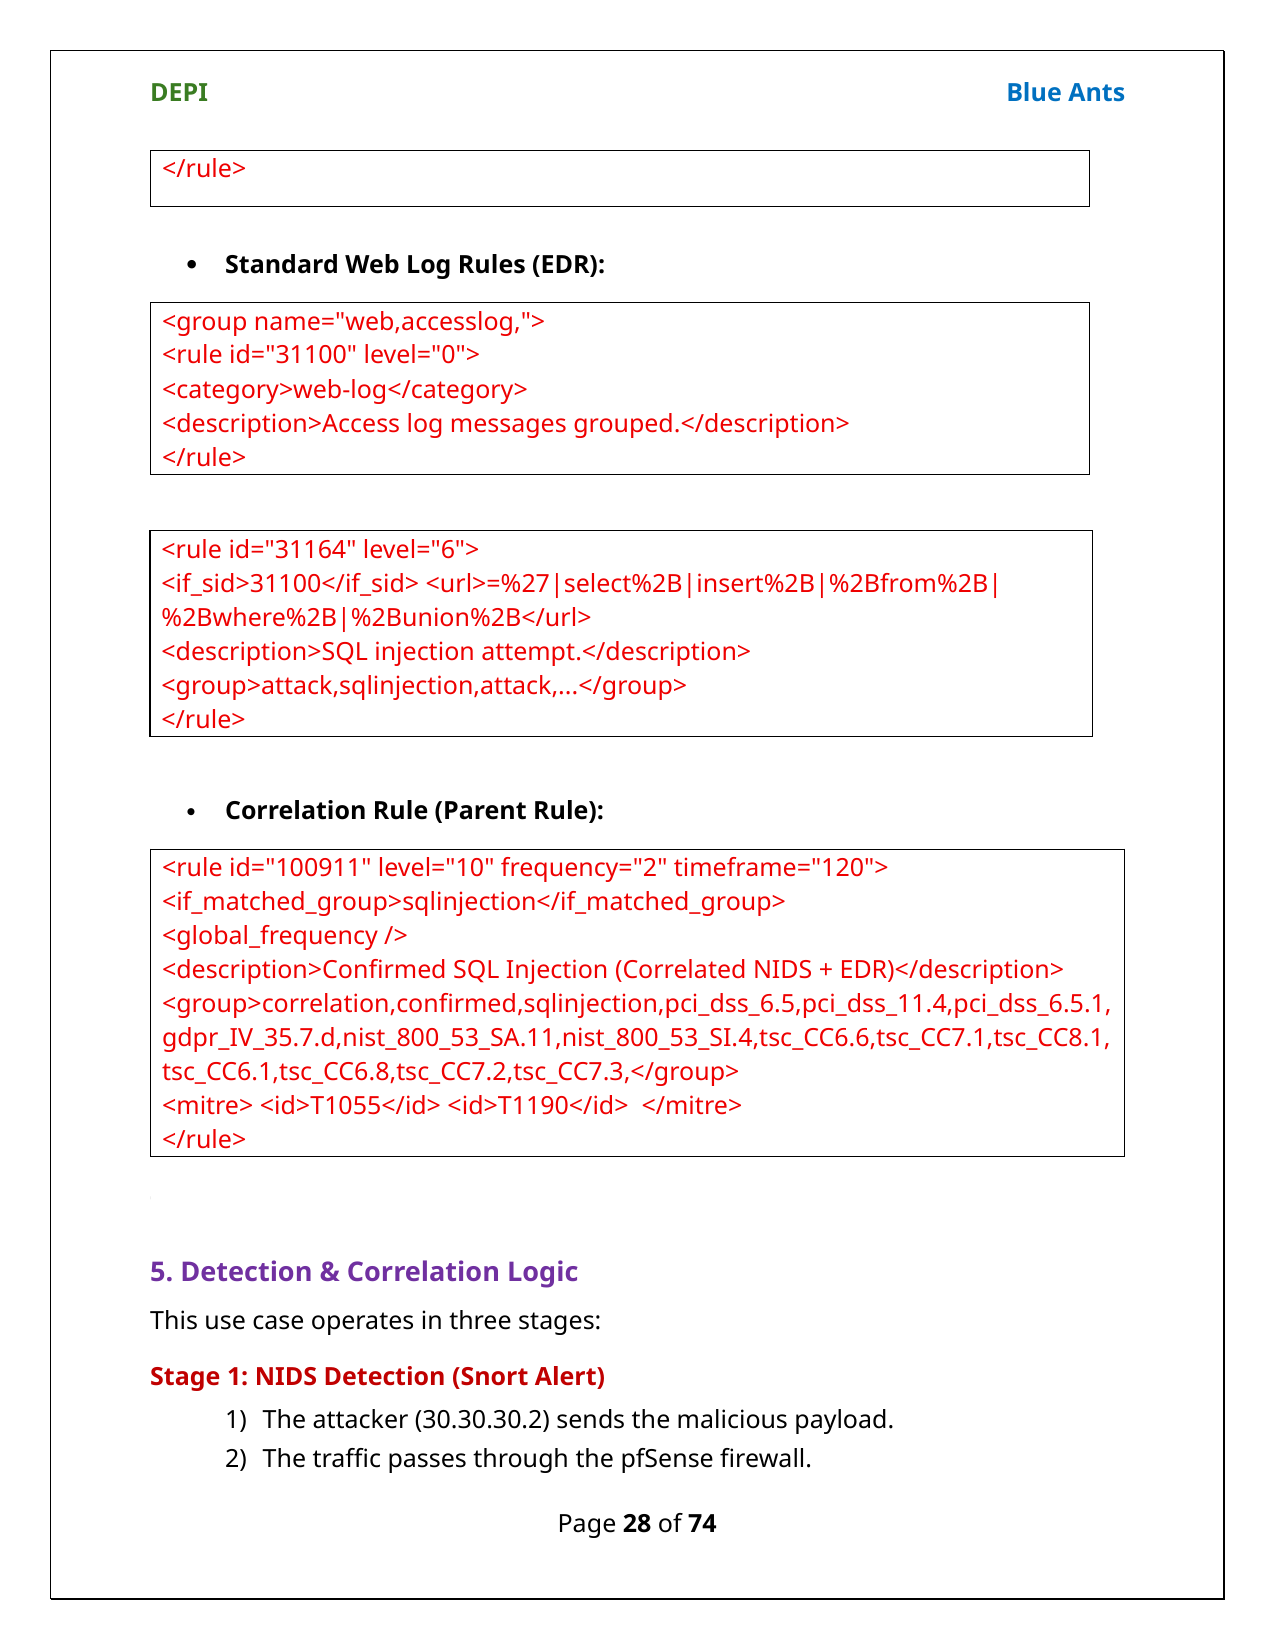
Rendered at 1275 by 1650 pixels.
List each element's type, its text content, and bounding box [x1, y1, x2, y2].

list The attacker (30.30.30.2) sends the malicious payload. [225, 1402, 1124, 1436]
table_header <rule id="100911" level="10" frequency="2" timeframe="120"> <if_matched_group>sqlinjection</if_matched_group> <global_frequency /> <description>Confirmed SQL Injection (Correlated NIDS + EDR)</description> <group>correlation,confirmed,sqlinjection,pci_dss_6.5,pci_dss_11.4,pci_dss_6.5.1,gdpr_IV_35.7.d,nist_800_53_SA.11,nist_800_53_SI.4,tsc_CC6.6,tsc_CC7.1,tsc_CC8.1,tsc_CC6.1,tsc_CC6.8,tsc_CC7.2,tsc_CC7.3,</group> <mitre> <id>T1055</id> <id>T1190</id> </mitre> </rule> [151, 850, 1124, 1156]
list The traffic passes through the pfSense firewall. [225, 1441, 1124, 1475]
subtitle Stage 1: NIDS Detection (Snort Alert) [150, 1359, 1124, 1393]
table_header <group name="web,accesslog,"> <rule id="31100" level="0"> <category>web-log</category> <description>Access log messages grouped.</description> </rule> [151, 303, 1089, 473]
list Correlation Rule (Parent Rule): [187, 793, 1124, 827]
table_header <rule id="31164" level="6"> <if_sid>31100</if_sid> <url>=%27|select%2B|insert%2B|%2Bfrom%2B|%2Bwhere%2B|%2Bunion%2B</url> <description>SQL injection attempt.</description> <group>attack,sqlinjection,attack,...</group> </rule> [151, 531, 1092, 736]
subtitle 5. Detection & Correlation Logic [150, 1252, 1124, 1289]
text This use case operates in three stages: [150, 1303, 1124, 1337]
list Standard Web Log Rules (EDR): [187, 246, 1124, 280]
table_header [151, 151, 1089, 206]
